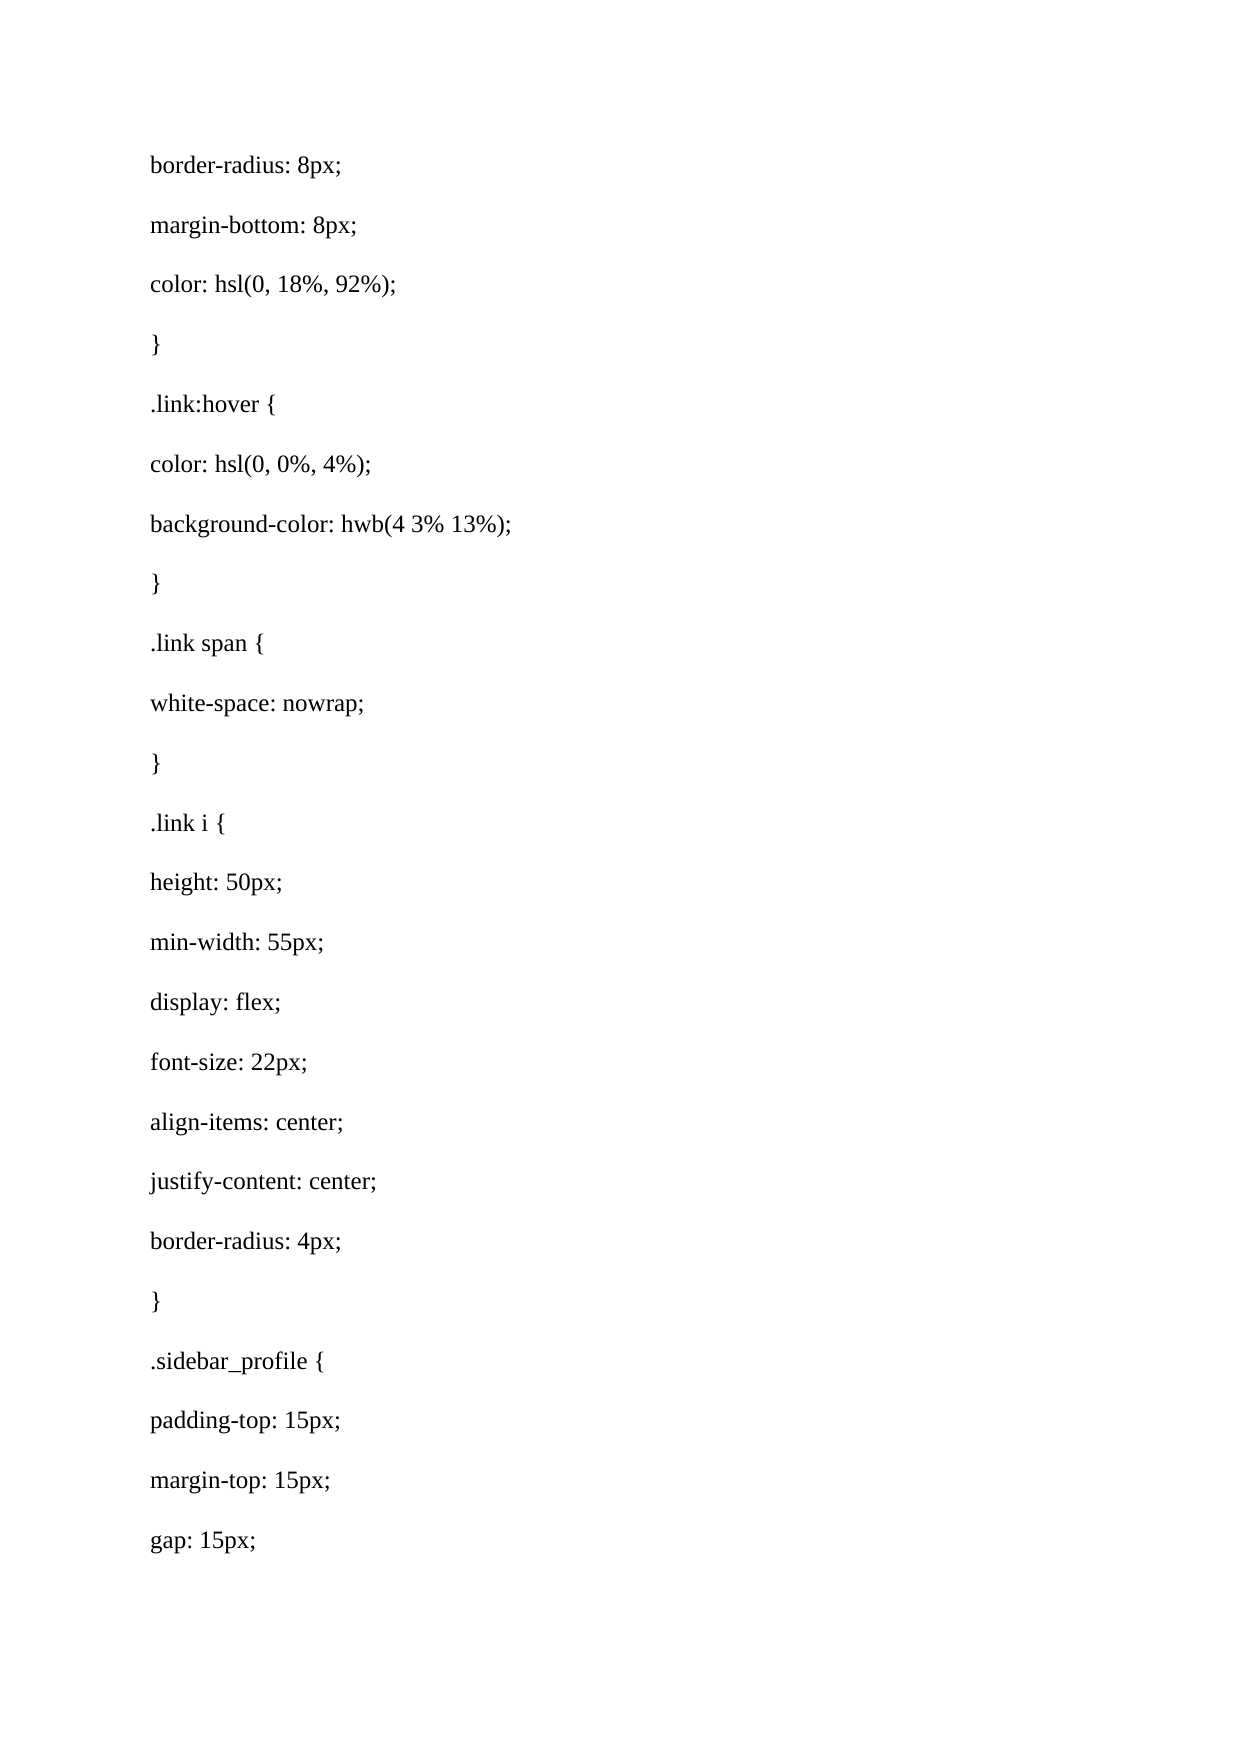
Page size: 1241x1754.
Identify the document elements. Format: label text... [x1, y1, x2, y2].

text display: flex; [150, 987, 1090, 1016]
text .link span { [150, 628, 1090, 657]
text } [150, 1286, 1090, 1315]
text align-items: center; [150, 1107, 1090, 1135]
text min-width: 55px; [150, 927, 1090, 956]
text } [150, 748, 1090, 777]
text justify-content: center; [150, 1166, 1090, 1195]
text .link:hover { [150, 389, 1090, 418]
text background-color: hwb(4 3% 13%); [150, 509, 1090, 537]
text color: hsl(0, 18%, 92%); [150, 269, 1090, 298]
text font-size: 22px; [150, 1047, 1090, 1076]
text border-radius: 4px; [150, 1226, 1090, 1255]
text white-space: nowrap; [150, 688, 1090, 717]
text margin-bottom: 8px; [150, 210, 1090, 238]
text } [150, 329, 1090, 358]
text margin-top: 15px; [150, 1465, 1090, 1494]
text padding-top: 15px; [150, 1406, 1090, 1434]
text border-radius: 8px; [150, 150, 1090, 179]
text color: hsl(0, 0%, 4%); [150, 449, 1090, 478]
text .link i { [150, 808, 1090, 836]
text gap: 15px; [150, 1525, 1090, 1554]
text } [150, 568, 1090, 597]
text .sidebar_profile { [150, 1346, 1090, 1374]
text height: 50px; [150, 867, 1090, 896]
